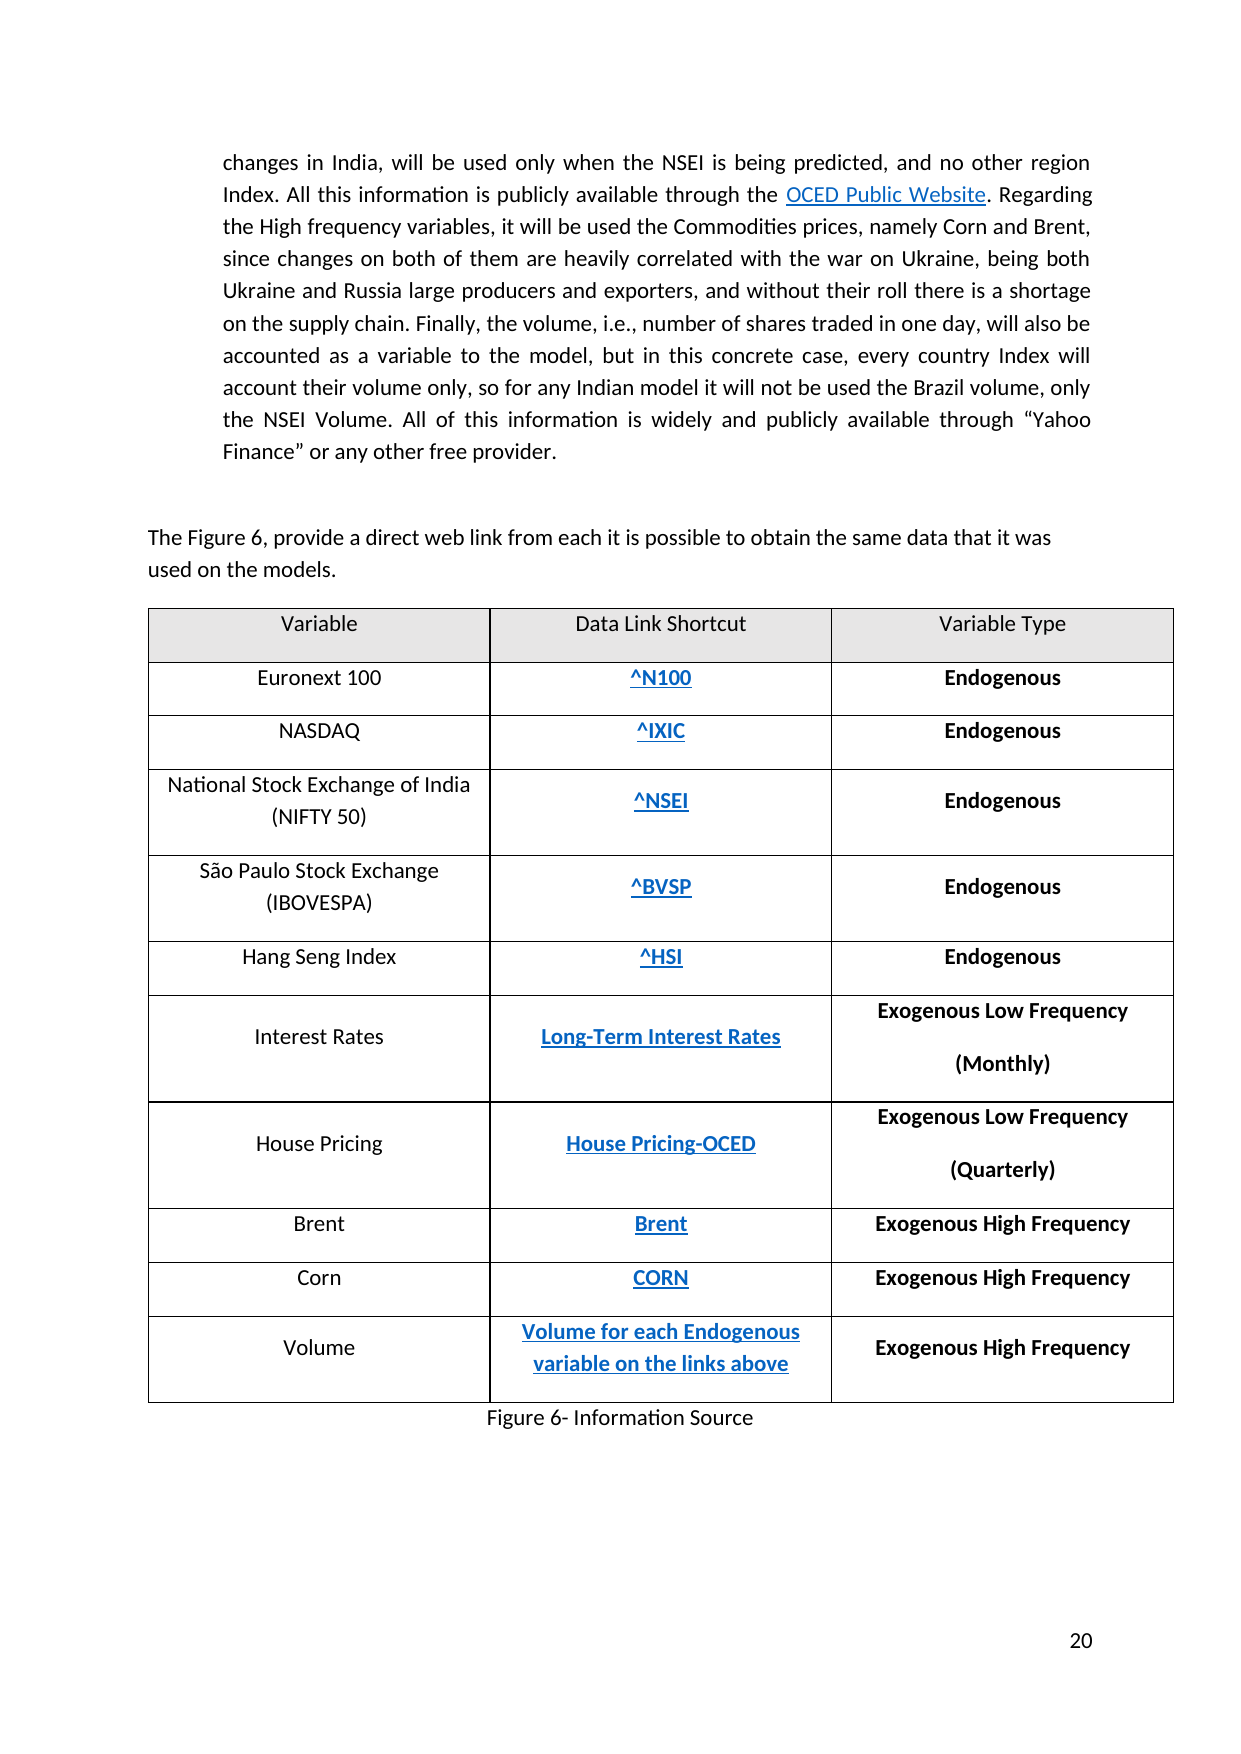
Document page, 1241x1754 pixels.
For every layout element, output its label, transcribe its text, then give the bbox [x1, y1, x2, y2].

table_cell Volume for each Endogenous variable on the links above [491, 1317, 831, 1402]
table_header Variable [149, 609, 489, 662]
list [185, 148, 1092, 465]
table_cell ^HSI [491, 942, 831, 995]
table_cell Hang Seng Index [149, 942, 489, 995]
table_cell CORN [491, 1263, 831, 1316]
table_cell Endogenous [832, 942, 1173, 995]
table_cell Interest Rates [149, 996, 489, 1101]
table_cell Exogenous High Frequency [832, 1317, 1173, 1402]
table_cell NASDAQ [149, 716, 489, 769]
table_cell São Paulo Stock Exchange (IBOVESPA) [149, 856, 489, 941]
table_cell Volume [149, 1317, 489, 1402]
text The Figure 6, provide a direct web link from each it is possible to obtain the same data that it was used on the models. [148, 523, 1092, 583]
table_cell ^N100 [491, 663, 831, 715]
table_cell Exogenous High Frequency [832, 1209, 1173, 1262]
table_cell National Stock Exchange of India (NIFTY 50) [149, 770, 489, 855]
table_cell ^IXIC [491, 716, 831, 769]
table_cell Exogenous Low Frequency (Quarterly) [832, 1103, 1173, 1208]
table_cell Endogenous [832, 770, 1173, 855]
table_cell Exogenous High Frequency [832, 1263, 1173, 1316]
table_cell Long-Term Interest Rates [491, 996, 831, 1101]
table_cell Brent [491, 1209, 831, 1262]
table_header Variable Type [832, 609, 1173, 662]
table_cell Brent [149, 1209, 489, 1262]
table_cell Corn [149, 1263, 489, 1316]
table_cell Endogenous [832, 663, 1173, 715]
table_cell House Pricing-OCED [491, 1103, 831, 1208]
text Figure 6- Information Source [148, 1403, 1092, 1431]
table_cell Exogenous Low Frequency (Monthly) [832, 996, 1173, 1101]
table_cell Endogenous [832, 856, 1173, 941]
table_cell House Pricing [149, 1103, 489, 1208]
table_cell ^BVSP [491, 856, 831, 941]
table_cell ^NSEI [491, 770, 831, 855]
table_cell Euronext 100 [149, 663, 489, 715]
table_cell Endogenous [832, 716, 1173, 769]
table_header Data Link Shortcut [491, 609, 831, 662]
